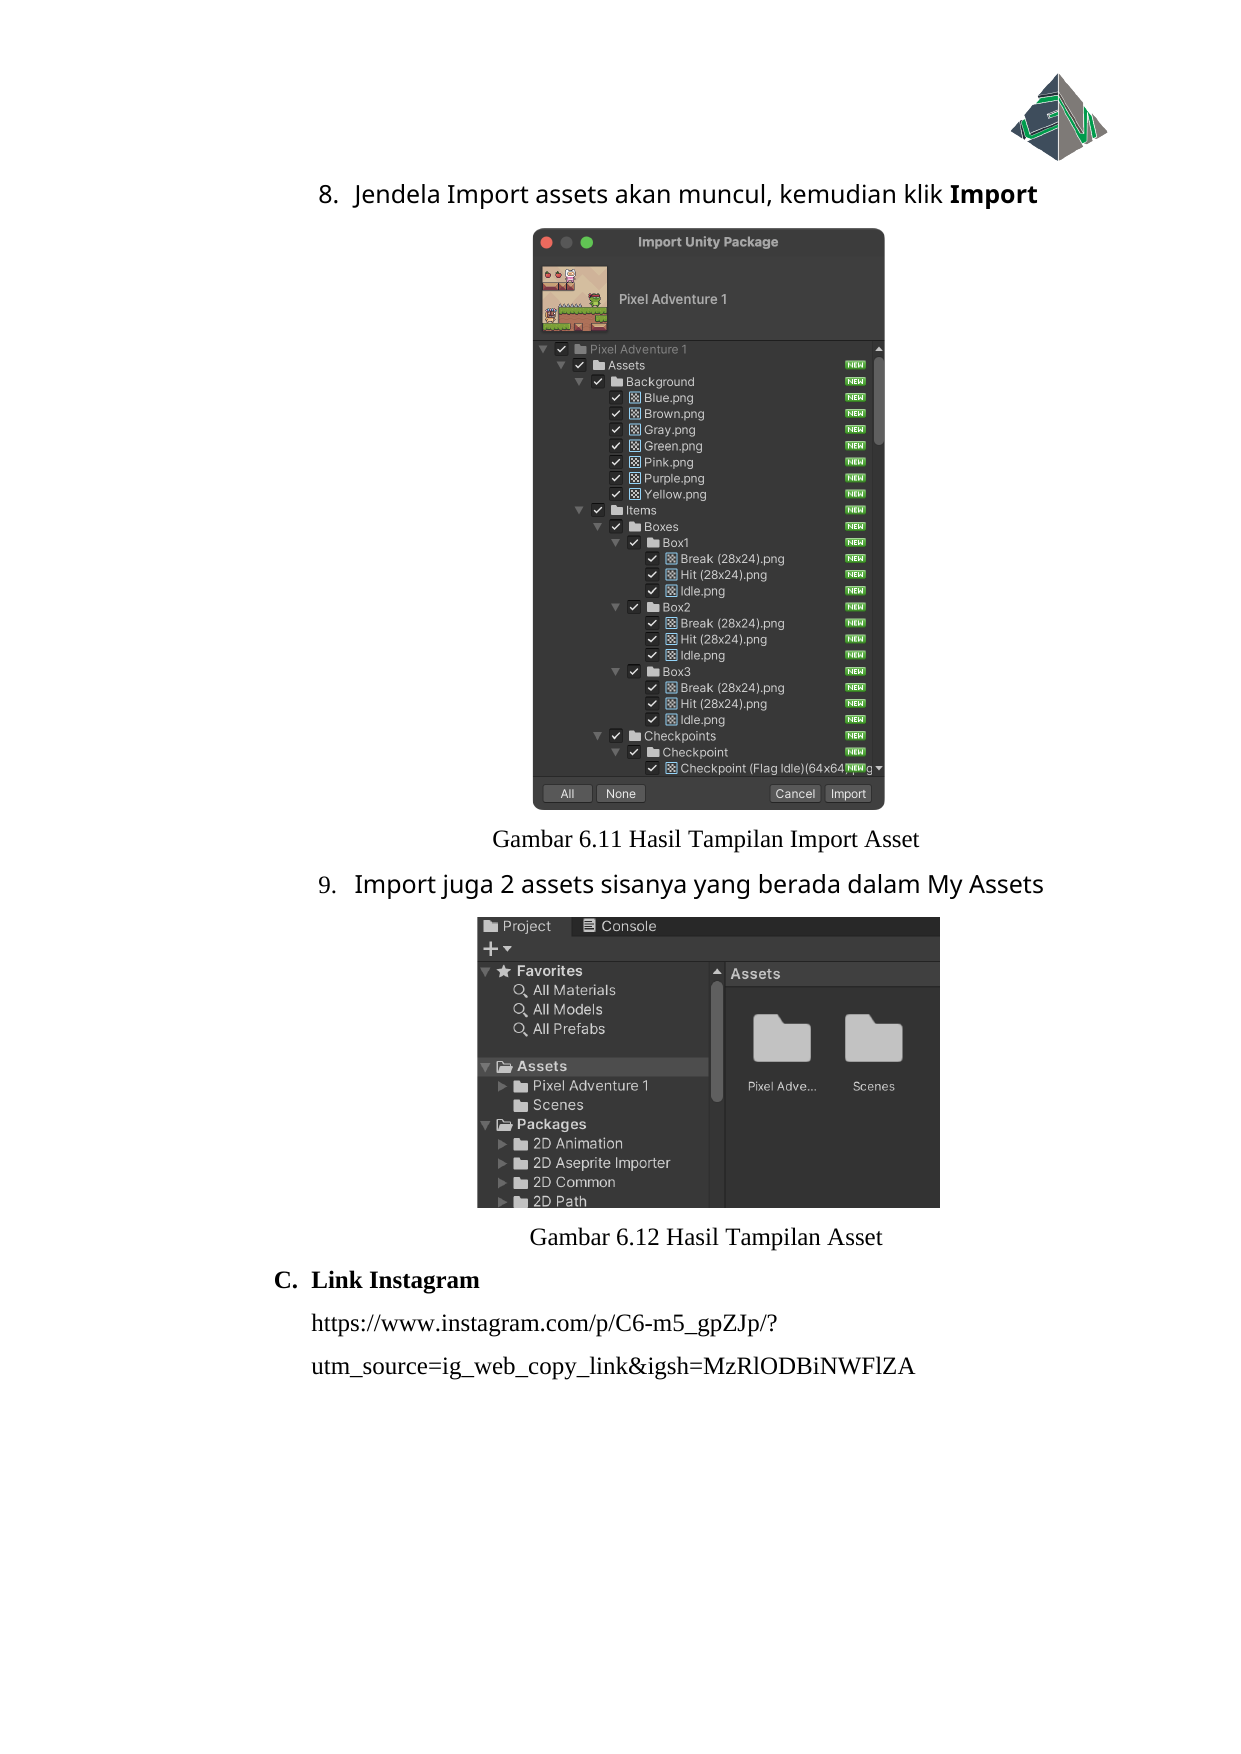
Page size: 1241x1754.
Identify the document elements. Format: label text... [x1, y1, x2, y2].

list Import juga 2 assets sisanya yang berada dalam My Assets [318, 867, 1063, 901]
picture [477, 917, 940, 1208]
list Jendela Import assets akan muncul, kemudian klik Import [318, 177, 1063, 211]
list https://www.instagram.com/p/C6-m5_gpZJp/?utm_source=ig_web_copy_link&igsh=MzRlODBiNWFlZA [311, 1308, 1063, 1380]
list Gambar 6.12 Hasil Tampilan Asset [349, 1222, 1063, 1251]
list Link Instagram [274, 1265, 1063, 1294]
picture [532, 228, 885, 810]
list Gambar 6.11 Hasil Tampilan Import Asset [349, 824, 1063, 852]
picture [1010, 73, 1108, 161]
